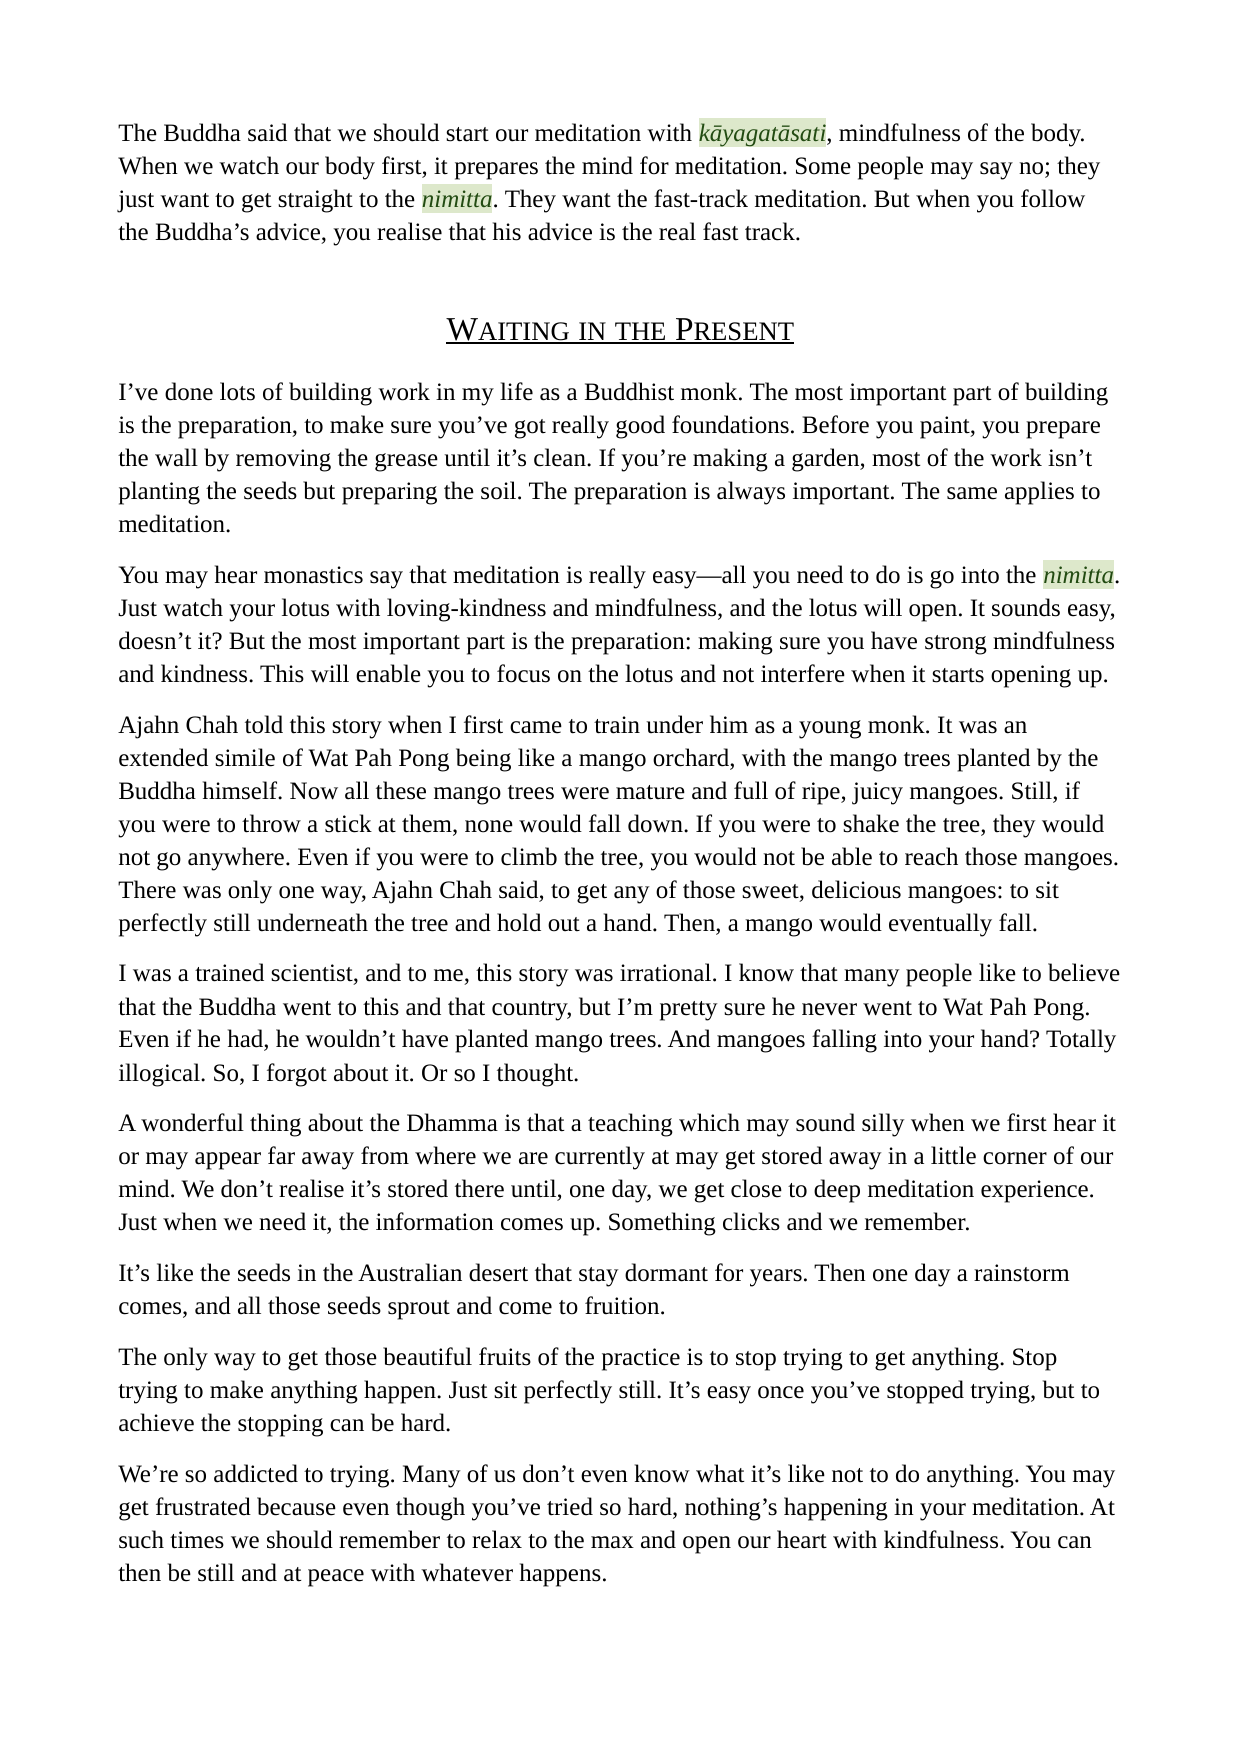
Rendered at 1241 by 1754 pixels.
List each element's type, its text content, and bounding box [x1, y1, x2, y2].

text A wonderful thing about the Dhamma is that a teaching which may sound silly when we first hear it or may appear far away from where we are currently at may get stored away in a little corner of our mind. We don’t realise it’s stored there until, one day, we get close to deep meditation experience. Just when we need it, the information comes up. Something clicks and we remember. [118, 1108, 1122, 1236]
text The only way to get those beautiful fruits of the practice is to stop trying to get anything. Stop trying to make anything happen. Just sit perfectly still. It’s easy once you’ve stopped trying, but to achieve the stopping can be hard. [118, 1342, 1122, 1437]
text We’re so addicted to trying. Many of us don’t even know what it’s like not to do anything. You may get frustrated because even though you’ve tried so hard, nothing’s happening in your meditation. At such times we should remember to relax to the max and open our heart with kindfulness. You can then be still and at peace with whatever happens. [118, 1459, 1122, 1586]
text It’s like the seeds in the Australian desert that stay dormant for years. Then one day a rainstorm comes, and all those seeds sprout and come to fruition. [118, 1258, 1122, 1320]
text I was a trained scientist, and to me, this story was irrational. I know that many people like to believe that the Buddha went to this and that country, but I’m pretty sure he never went to Wat Pah Pong. Even if he had, he wouldn’t have planted mango trees. And mangoes falling into your hand? Totally illogical. So, I forgot about it. Or so I thought. [118, 958, 1122, 1086]
text Ajahn Chah told this story when I first came to train under him as a young monk. It was an extended simile of Wat Pah Pong being like a mango orchard, with the mango trees planted by the Buddha himself. Now all these mango trees were mature and full of ripe, juicy mangoes. Still, if you were to throw a stick at them, none would fall down. If you were to shake the tree, they would not go anywhere. Even if you were to climb the tree, you would not be able to reach those mangoes. There was only one way, Ajahn Chah said, to get any of those sweet, delicious mangoes: to sit perfectly still underneath the tree and hold out a hand. Then, a mango would eventually fall. [118, 710, 1122, 937]
text You may hear monastics say that meditation is really easy—all you need to do is go into the nimitta. Just watch your lotus with loving-kindness and mindfulness, and the lotus will open. It sounds easy, doesn’t it? But the most important part is the preparation: making sure you have strong mindfulness and kindness. This will enable you to focus on the lotus and not interfere when it starts opening up. [118, 560, 1122, 688]
text The Buddha said that we should start our meditation with kāyagatāsati, mindfulness of the body. When we watch our body first, it prepares the mind for meditation. Some people may say no; they just want to get straight to the nimitta. They want the fast-track meditation. But when you follow the Buddha’s advice, you realise that his advice is the real fast track. [118, 118, 1122, 246]
text Waiting in the Present [118, 309, 1122, 348]
text I’ve done lots of building work in my life as a Buddhist monk. The most important part of building is the preparation, to make sure you’ve got really good foundations. Before you paint, you prepare the wall by removing the grease until it’s clean. If you’re making a garden, most of the work isn’t planting the seeds but preparing the soil. The preparation is always important. The same applies to meditation. [118, 377, 1122, 538]
